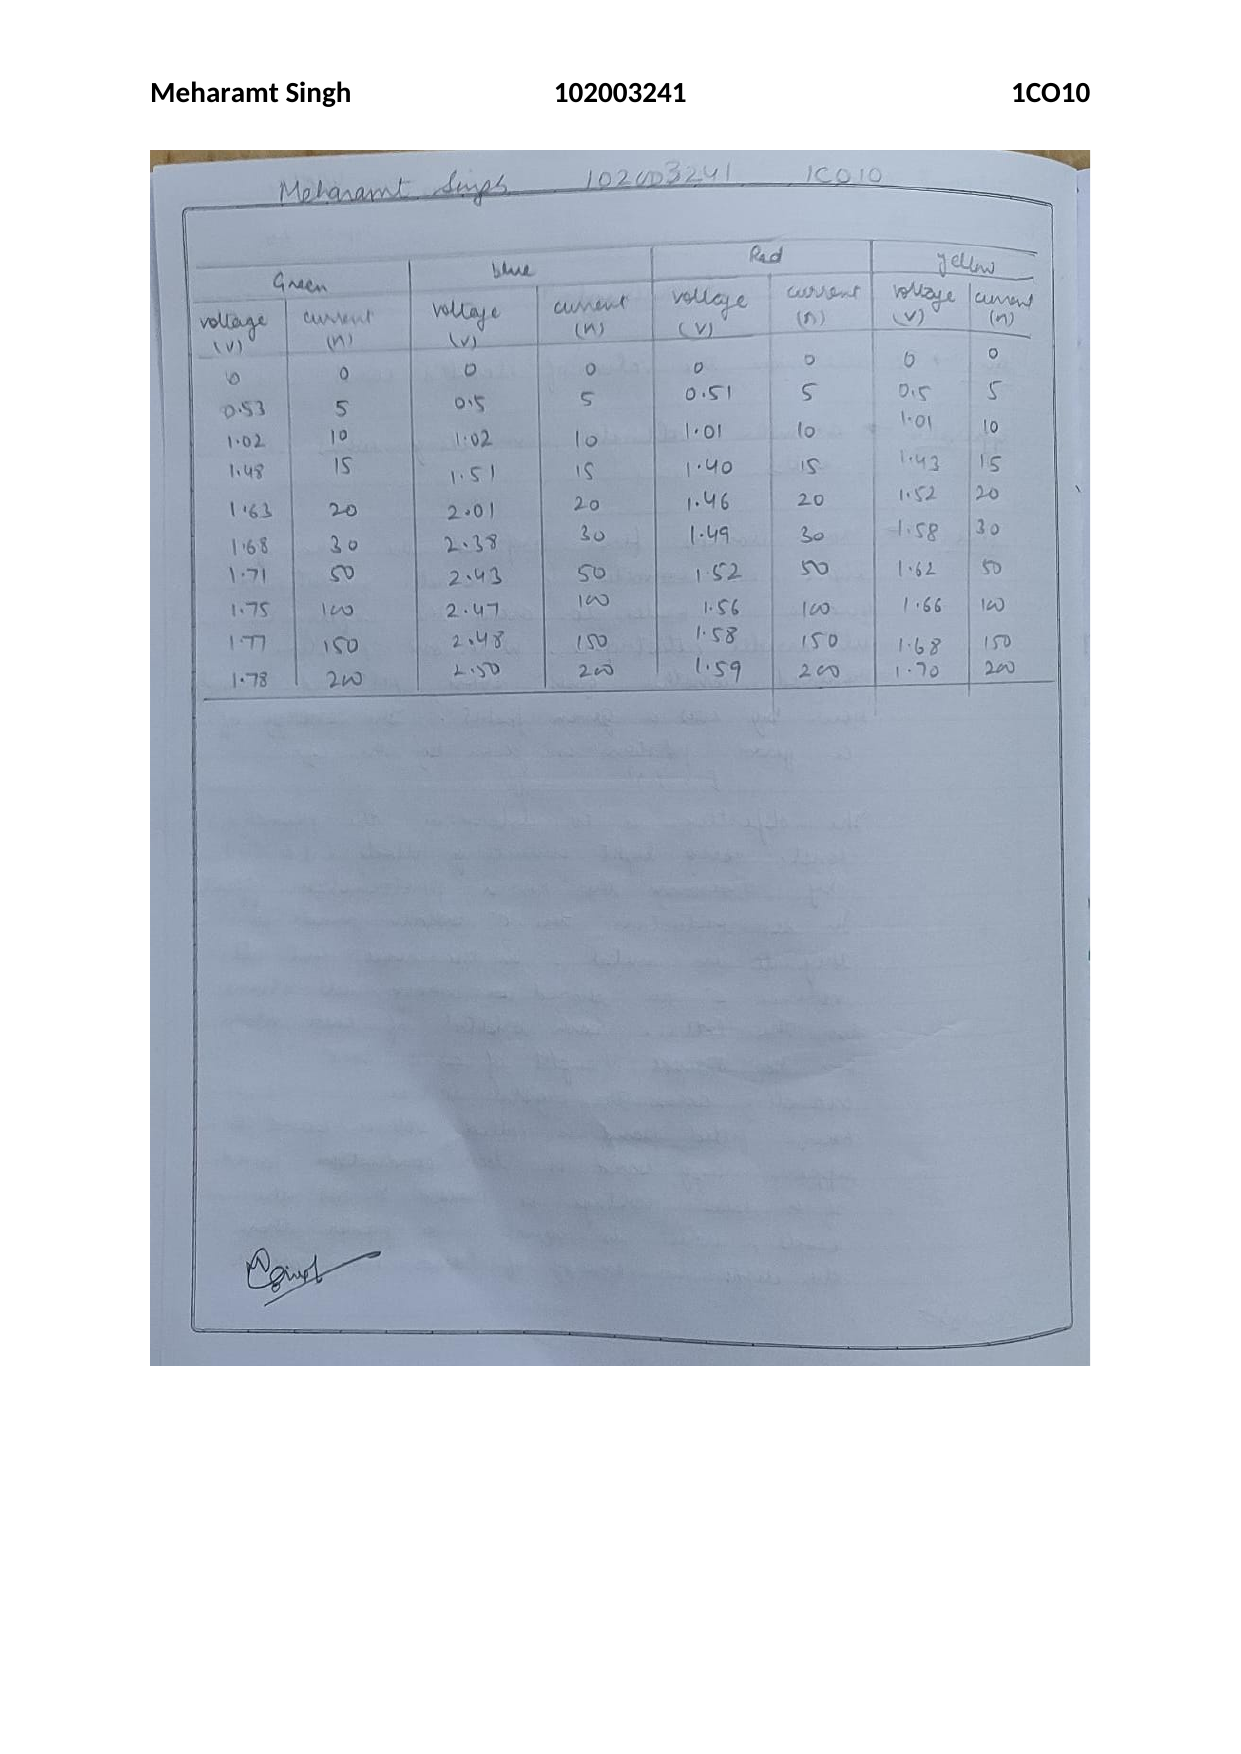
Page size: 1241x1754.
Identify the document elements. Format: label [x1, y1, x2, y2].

picture [150, 150, 1091, 1366]
